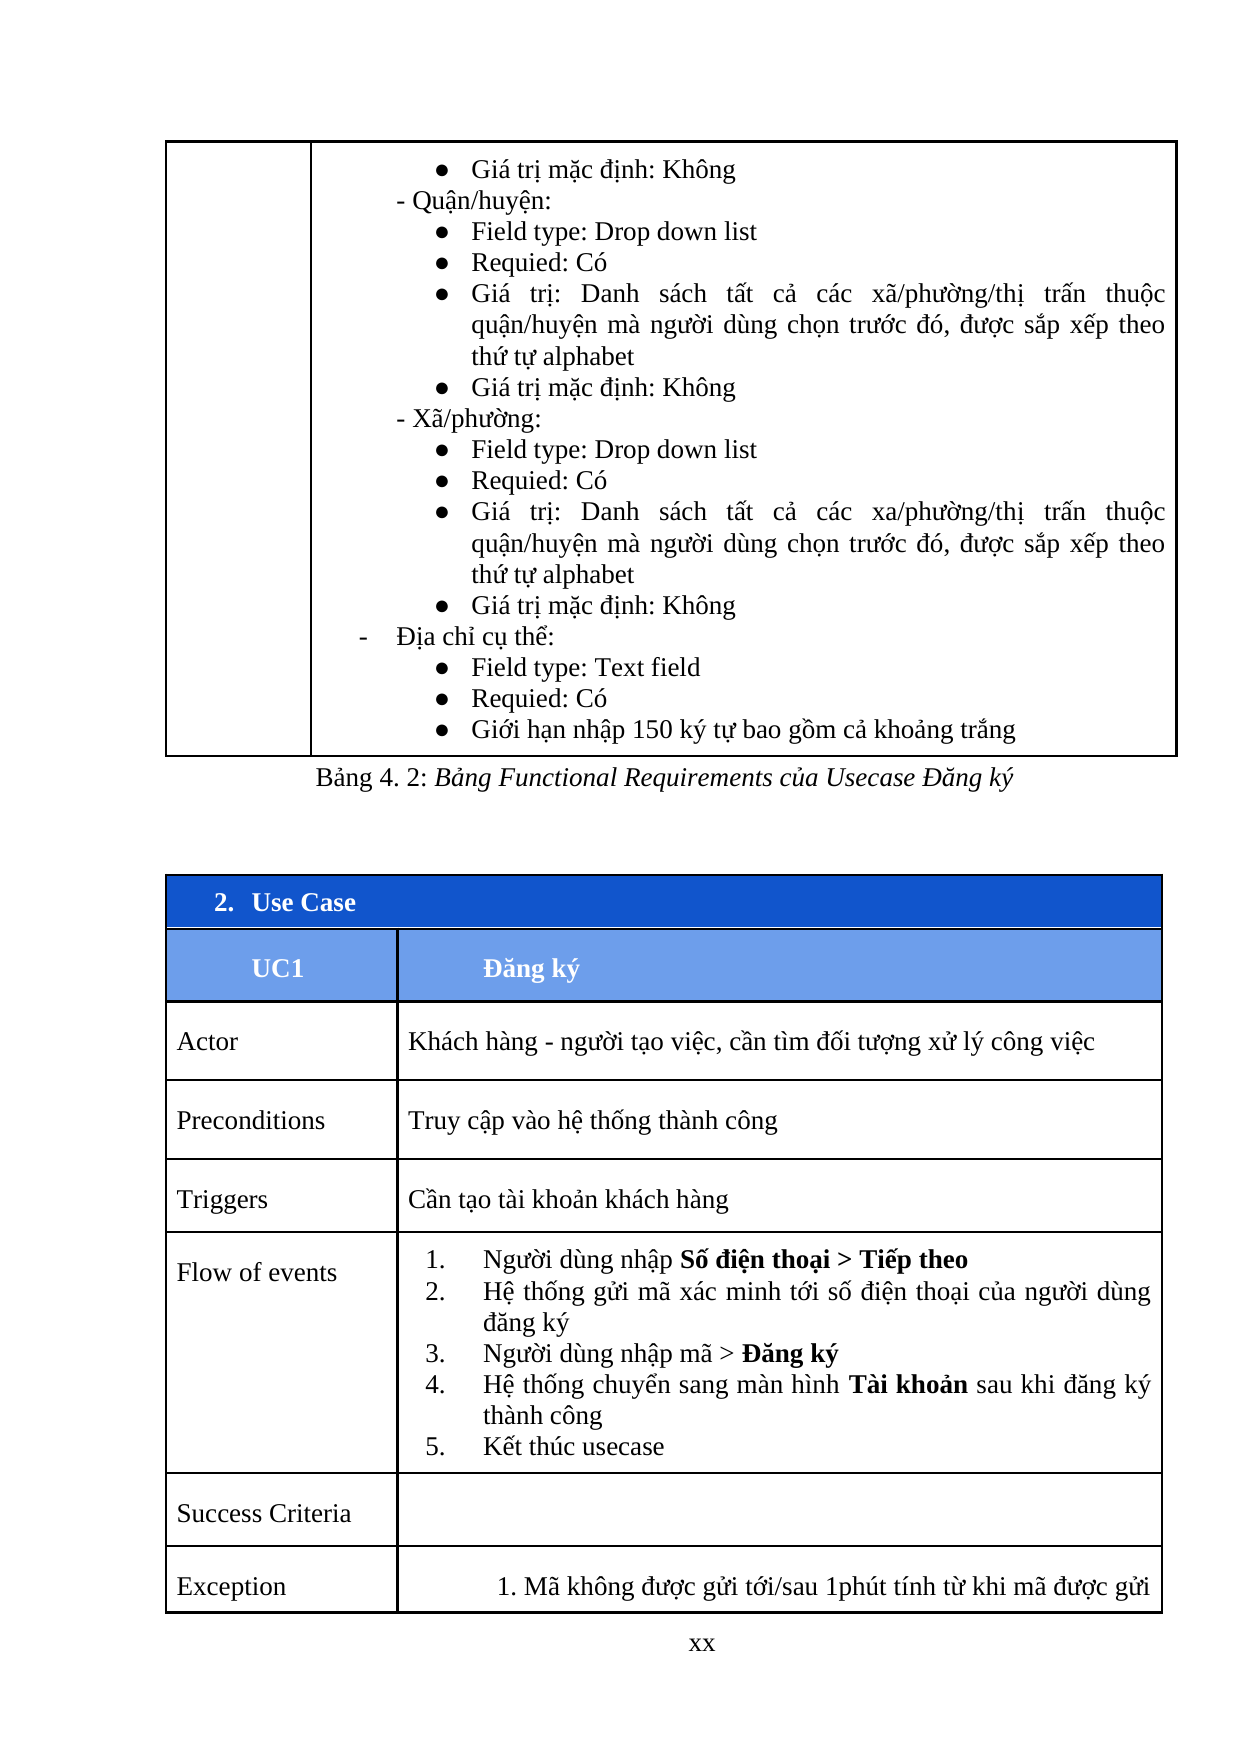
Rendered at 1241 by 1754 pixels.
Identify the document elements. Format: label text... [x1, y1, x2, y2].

table_header Use Case [167, 876, 1161, 927]
table_cell Actor [167, 1003, 396, 1079]
table_cell UC1 [167, 930, 396, 1000]
table_cell Success Criteria [167, 1474, 396, 1545]
table_cell Flow of events [167, 1233, 396, 1472]
table_cell Preconditions [167, 1081, 396, 1158]
table_cell 5 [167, 143, 310, 755]
table_cell [399, 1474, 1161, 1545]
table_cell Đăng ký [399, 930, 1161, 1000]
table_cell Exception [167, 1547, 396, 1611]
table_cell Triggers [167, 1160, 396, 1231]
table_cell Người dùng nhập Số điện thoại > Tiếp theo Hệ thống gửi mã xác minh tới số điện thoại của người dùng đăng ký Người dùng nhập mã > Đăng ký Hệ thống chuyển sang màn hình Tài khoản sau khi đăng ký thành công Kết thúc usecase [399, 1233, 1161, 1472]
table_cell Truy cập vào hệ thống thành công [399, 1081, 1161, 1158]
table_cell Cần tạo tài khoản khách hàng [399, 1160, 1161, 1231]
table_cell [312, 143, 1175, 755]
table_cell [399, 1547, 1161, 1611]
table_cell Khách hàng - người tạo việc, cần tìm đối tượng xử lý công việc [399, 1003, 1161, 1079]
